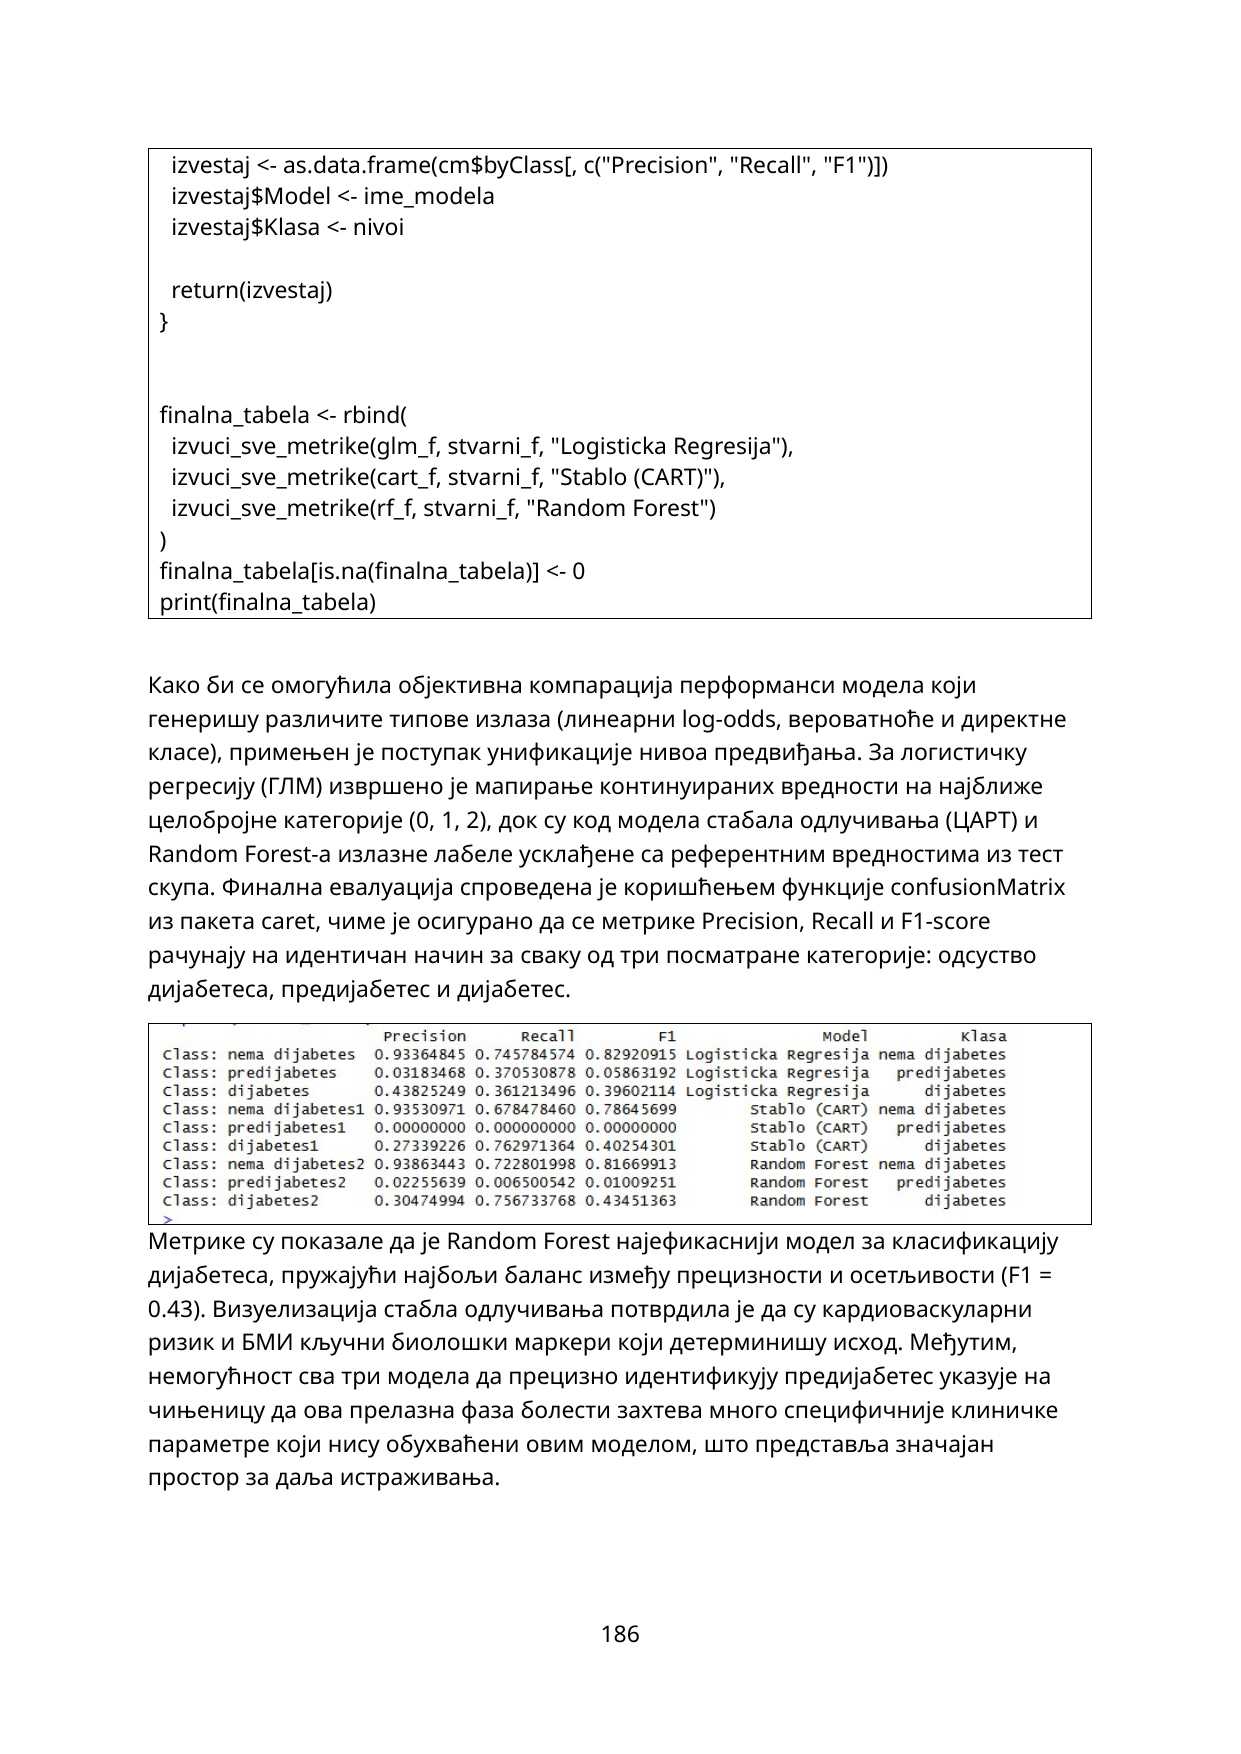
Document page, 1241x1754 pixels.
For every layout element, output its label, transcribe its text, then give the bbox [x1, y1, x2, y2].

text Метрике су показале да је Random Forest најефикаснији модел за класификацију дијабетеса, пружајући најбољи баланс између прецизности и осетљивости (F1 = 0.43). Визуелизација стабла одлучивања потврдила је да су кардиоваскуларни ризик и БМИ кључни биолошки маркери који детерминишу исход. Међутим, немогућност сва три модела да прецизно идентификују предијабетес указује на чињеницу да ова прелазна фаза болести захтева много специфичније клиничке параметре који нису обухваћени овим моделом, што представља значајан простор за даља истраживања. [148, 1225, 1093, 1493]
text Како би се омогућила објективна компарација перформанси модела који генеришу различите типове излаза (линеарни log-odds, вероватноће и директне класе), примењен је поступак унификације нивоа предвиђања. За логистичку регресију (ГЛМ) извршено је мапирање континуираних вредности на најближе целобројне категорије (0, 1, 2), док су код модела стабала одлучивања (ЦАРТ) и Random Forest-а излазне лабеле усклађене са референтним вредностима из тест скупа. Финална евалуација спроведена је коришћењем функције confusionMatrix из пакета caret, чиме је осигурано да се метрике Precision, Recall и F1-score рачунају на идентичан начин за сваку од три посматране категорије: одсуство дијабетеса, предијабетес и дијабетес. [148, 669, 1093, 1004]
picture [159, 1024, 1080, 1224]
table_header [149, 149, 1091, 617]
table_header [149, 1024, 159, 1224]
table_header [1080, 1024, 1091, 1224]
